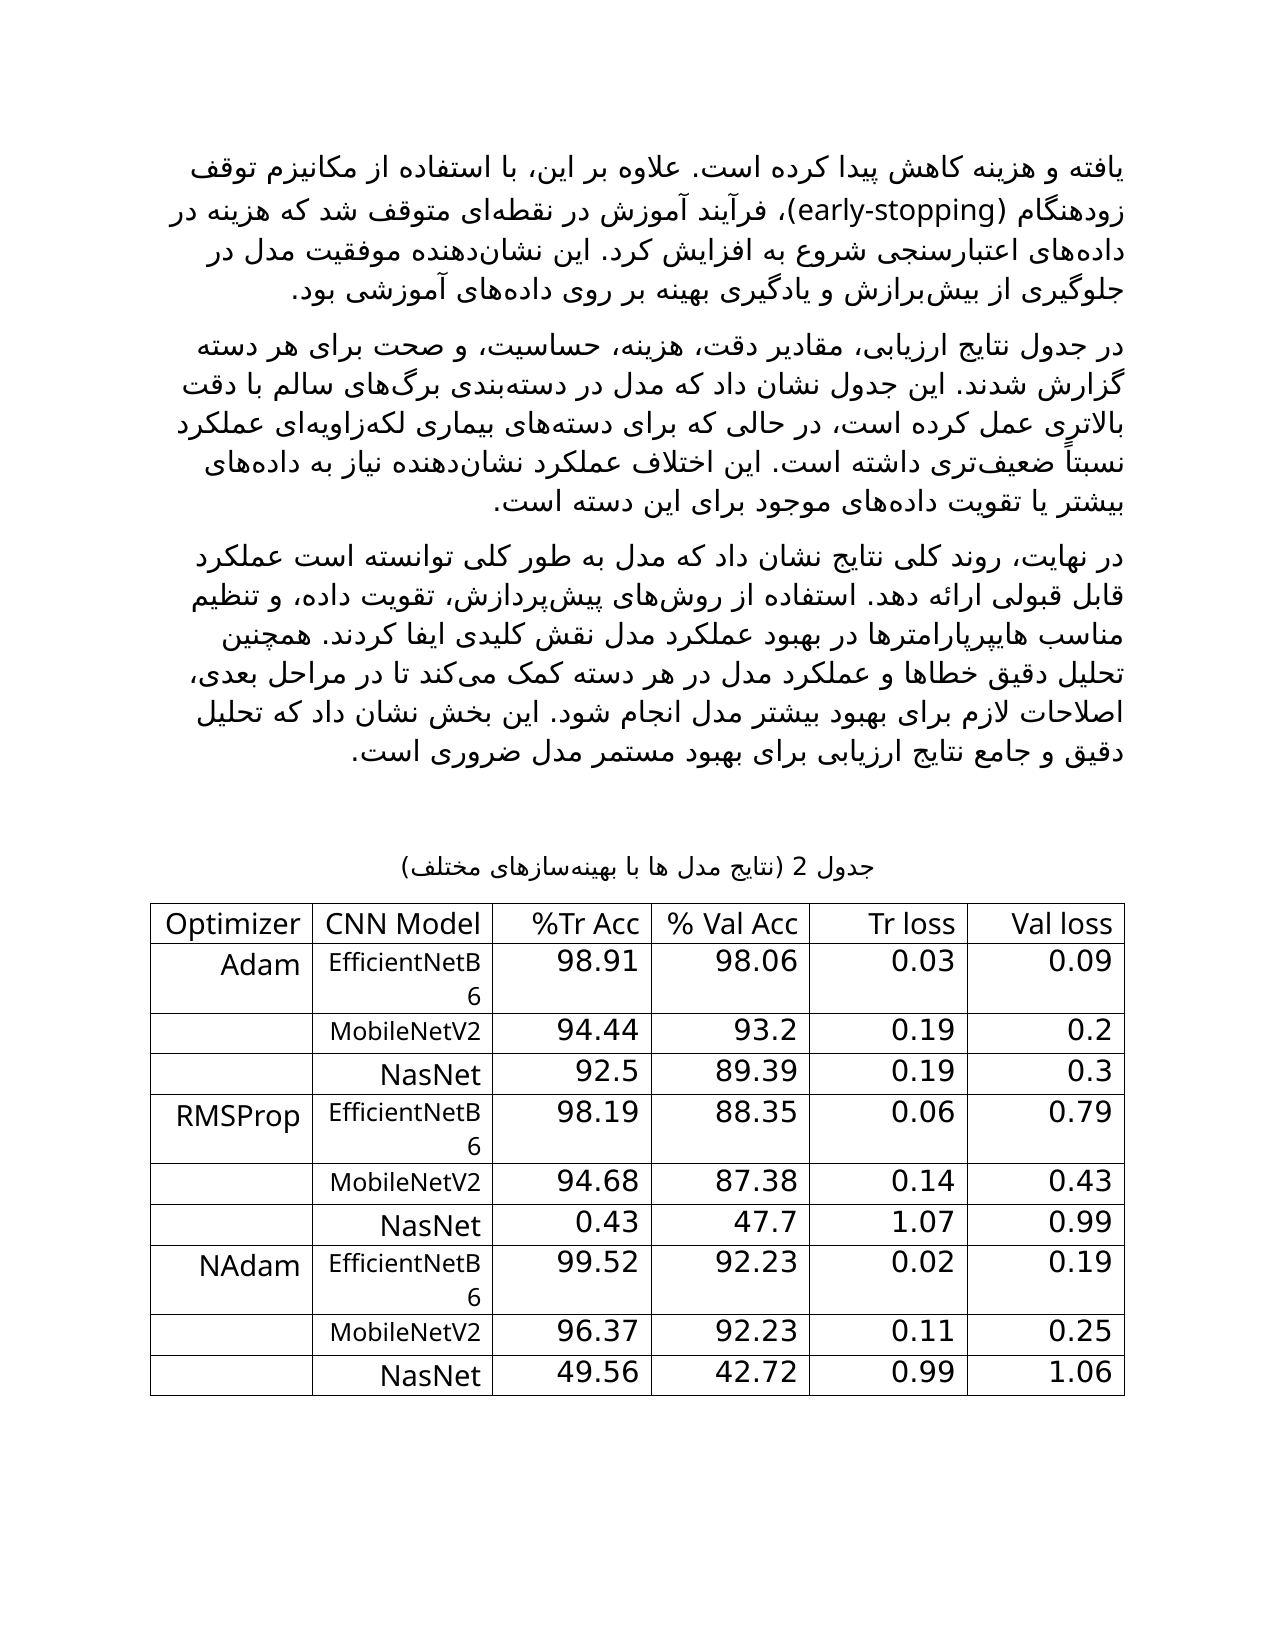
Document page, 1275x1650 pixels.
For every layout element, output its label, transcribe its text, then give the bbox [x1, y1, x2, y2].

table_cell 0.43 [968, 1164, 1124, 1204]
table_header Tr loss [810, 904, 967, 943]
table_cell 94.68 [493, 1164, 651, 1204]
table_cell 0.02 [810, 1246, 967, 1314]
table_cell NasNet [313, 1054, 492, 1094]
table_header Optimizer [151, 904, 312, 943]
table_cell 0.79 [968, 1095, 1124, 1163]
table_cell NAdam [151, 1246, 312, 1314]
table_cell 0.3 [968, 1054, 1124, 1094]
text در نهایت، روند کلی نتایج نشان داد که مدل به طور کلی توانسته است عملکرد قابل قبولی ارائه دهد. استفاده از روش‌های پیش‌پردازش، تقویت داده، و تنظیم مناسب هایپرپارامترها در بهبود عملکرد مدل نقش کلیدی ایفا کردند. همچنین تحلیل دقیق خطاها و عملکرد مدل در هر دسته کمک می‌کند تا در مراحل بعدی، اصلاحات لازم برای بهبود بیشتر مدل انجام شود. این بخش نشان داد که تحلیل دقیق و جامع نتایج ارزیابی برای بهبود مستمر مدل ضروری است. [150, 540, 1125, 768]
table_cell [151, 1014, 312, 1053]
table_cell 0.09 [968, 944, 1124, 1012]
table_cell 92.23 [652, 1315, 809, 1354]
table_cell 92.5 [493, 1054, 651, 1094]
table_cell 89.39 [652, 1054, 809, 1094]
table_header CNN Model [313, 904, 492, 943]
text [150, 150, 1125, 307]
table_cell 92.23 [652, 1246, 809, 1314]
table_cell 0.06 [810, 1095, 967, 1163]
table_header Tr Acc% [493, 904, 651, 943]
table_cell 0.19 [968, 1246, 1124, 1314]
table_cell 0.99 [810, 1356, 967, 1395]
table_header Val loss [968, 904, 1124, 943]
table_cell 1.06 [968, 1356, 1124, 1395]
table_cell 0.2 [968, 1014, 1124, 1053]
table_cell 98.91 [493, 944, 651, 1012]
table_cell NasNet [313, 1356, 492, 1395]
table_cell 42.72 [652, 1356, 809, 1395]
table_cell 0.25 [968, 1315, 1124, 1354]
table_header Val Acc % [652, 904, 809, 943]
table_cell EfficientNetB6 [313, 1095, 492, 1163]
table_cell [151, 1356, 312, 1395]
table_cell 98.19 [493, 1095, 651, 1163]
table_cell 99.52 [493, 1246, 651, 1314]
table_cell 0.11 [810, 1315, 967, 1354]
table_cell [151, 1164, 312, 1204]
table_cell 87.38 [652, 1164, 809, 1204]
table_cell 0.43 [493, 1205, 651, 1244]
table_cell NasNet [313, 1205, 492, 1244]
table_cell MobileNetV2 [313, 1315, 492, 1354]
table_cell 49.56 [493, 1356, 651, 1395]
table_cell EfficientNetB6 [313, 944, 492, 1012]
table_cell [151, 1315, 312, 1354]
table_cell [151, 1054, 312, 1094]
table_cell 0.03 [810, 944, 967, 1012]
table_cell MobileNetV2 [313, 1164, 492, 1204]
table_cell [151, 1205, 312, 1244]
table_cell 1.07 [810, 1205, 967, 1244]
text در جدول نتایج ارزیابی، مقادیر دقت، هزینه، حساسیت، و صحت برای هر دسته گزارش شدند. این جدول نشان داد که مدل در دسته‌بندی برگ‌های سالم با دقت بالاتری عمل کرده است، در حالی که برای دسته‌های بیماری لکه‌زاویه‌ای عملکرد نسبتاً ضعیف‌تری داشته است. این اختلاف عملکرد نشان‌دهنده نیاز به داده‌های بیشتر یا تقویت داده‌های موجود برای این دسته است. [150, 328, 1125, 518]
table_cell 47.7 [652, 1205, 809, 1244]
table_cell 94.44 [493, 1014, 651, 1053]
table_cell EfficientNetB6 [313, 1246, 492, 1314]
table_cell MobileNetV2 [313, 1014, 492, 1053]
table_cell 96.37 [493, 1315, 651, 1354]
table_cell 0.99 [968, 1205, 1124, 1244]
table_cell 93.2 [652, 1014, 809, 1053]
text جدول 2 (نتایج مدل ها با بهینه‌سازهای مختلف) [150, 852, 1125, 882]
table_cell 0.19 [810, 1014, 967, 1053]
table_cell 0.14 [810, 1164, 967, 1204]
table_cell 88.35 [652, 1095, 809, 1163]
table_cell RMSProp [151, 1095, 312, 1163]
table_cell Adam [151, 944, 312, 1012]
table_cell 98.06 [652, 944, 809, 1012]
table_cell 0.19 [810, 1054, 967, 1094]
